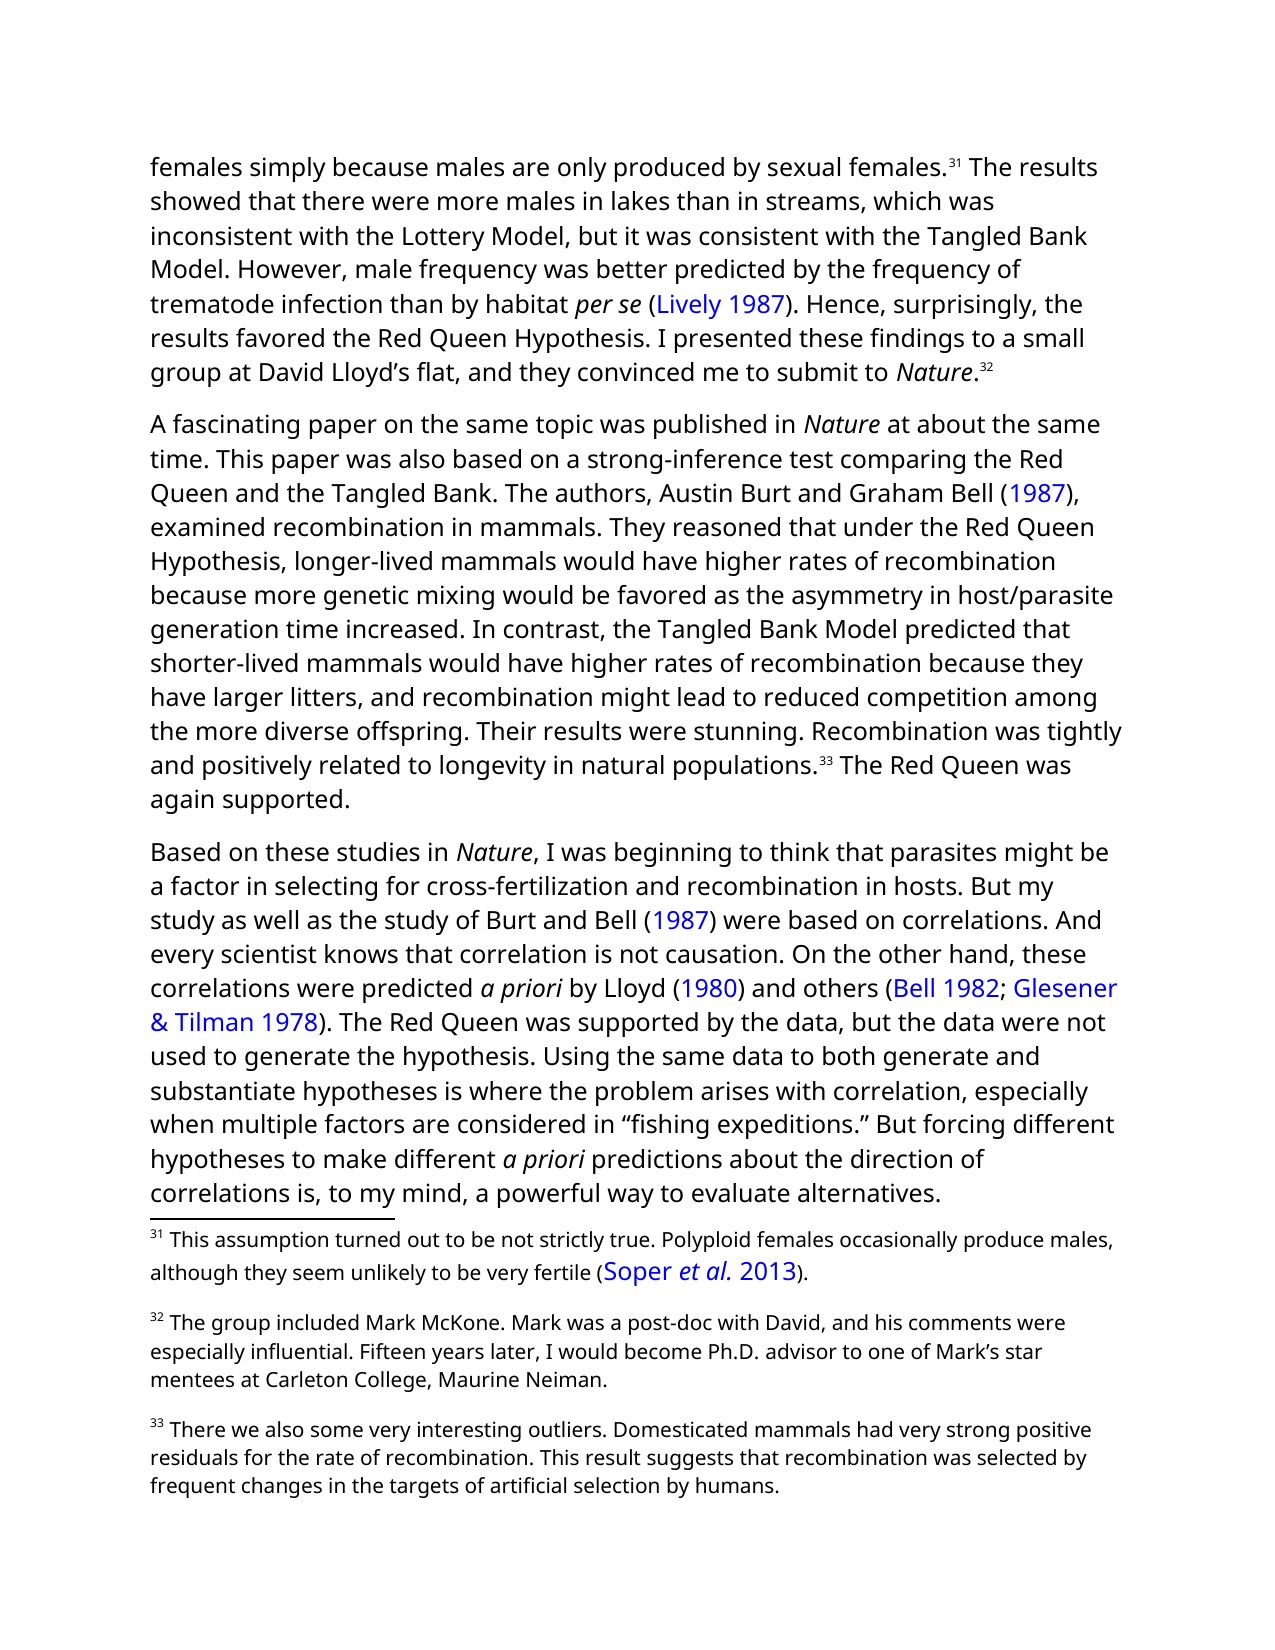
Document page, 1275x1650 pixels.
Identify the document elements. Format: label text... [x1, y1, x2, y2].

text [150, 150, 1125, 388]
text Based on these studies in Nature, I was beginning to think that parasites might be a factor in selecting for cross-fertilization and recombination in hosts. But my study as well as the study of Burt and Bell (1987) were based on correlations. And every scientist knows that correlation is not causation. On the other hand, these correlations were predicted a priori by Lloyd (1980) and others (Bell 1982; Glesener & Tilman 1978). The Red Queen was supported by the data, but the data were not used to generate the hypothesis. Using the same data to both generate and substantiate hypotheses is where the problem arises with correlation, especially when multiple factors are considered in “fishing expeditions.” But forcing different hypotheses to make different a priori predictions about the direction of correlations is, to my mind, a powerful way to evaluate alternatives. [150, 835, 1125, 1209]
text A fascinating paper on the same topic was published in Nature at about the same time. This paper was also based on a strong-inference test comparing the Red Queen and the Tangled Bank. The authors, Austin Burt and Graham Bell (1987), examined recombination in mammals. They reasoned that under the Red Queen Hypothesis, longer-lived mammals would have higher rates of recombination because more genetic mixing would be favored as the asymmetry in host/parasite generation time increased. In contrast, the Tangled Bank Model predicted that shorter-lived mammals would have higher rates of recombination because they have larger litters, and recombination might lead to reduced competition among the more diverse offspring. Their results were stunning. Recombination was tightly and positively related to longevity in natural populations. The Red Queen was again supported. [150, 407, 1125, 816]
